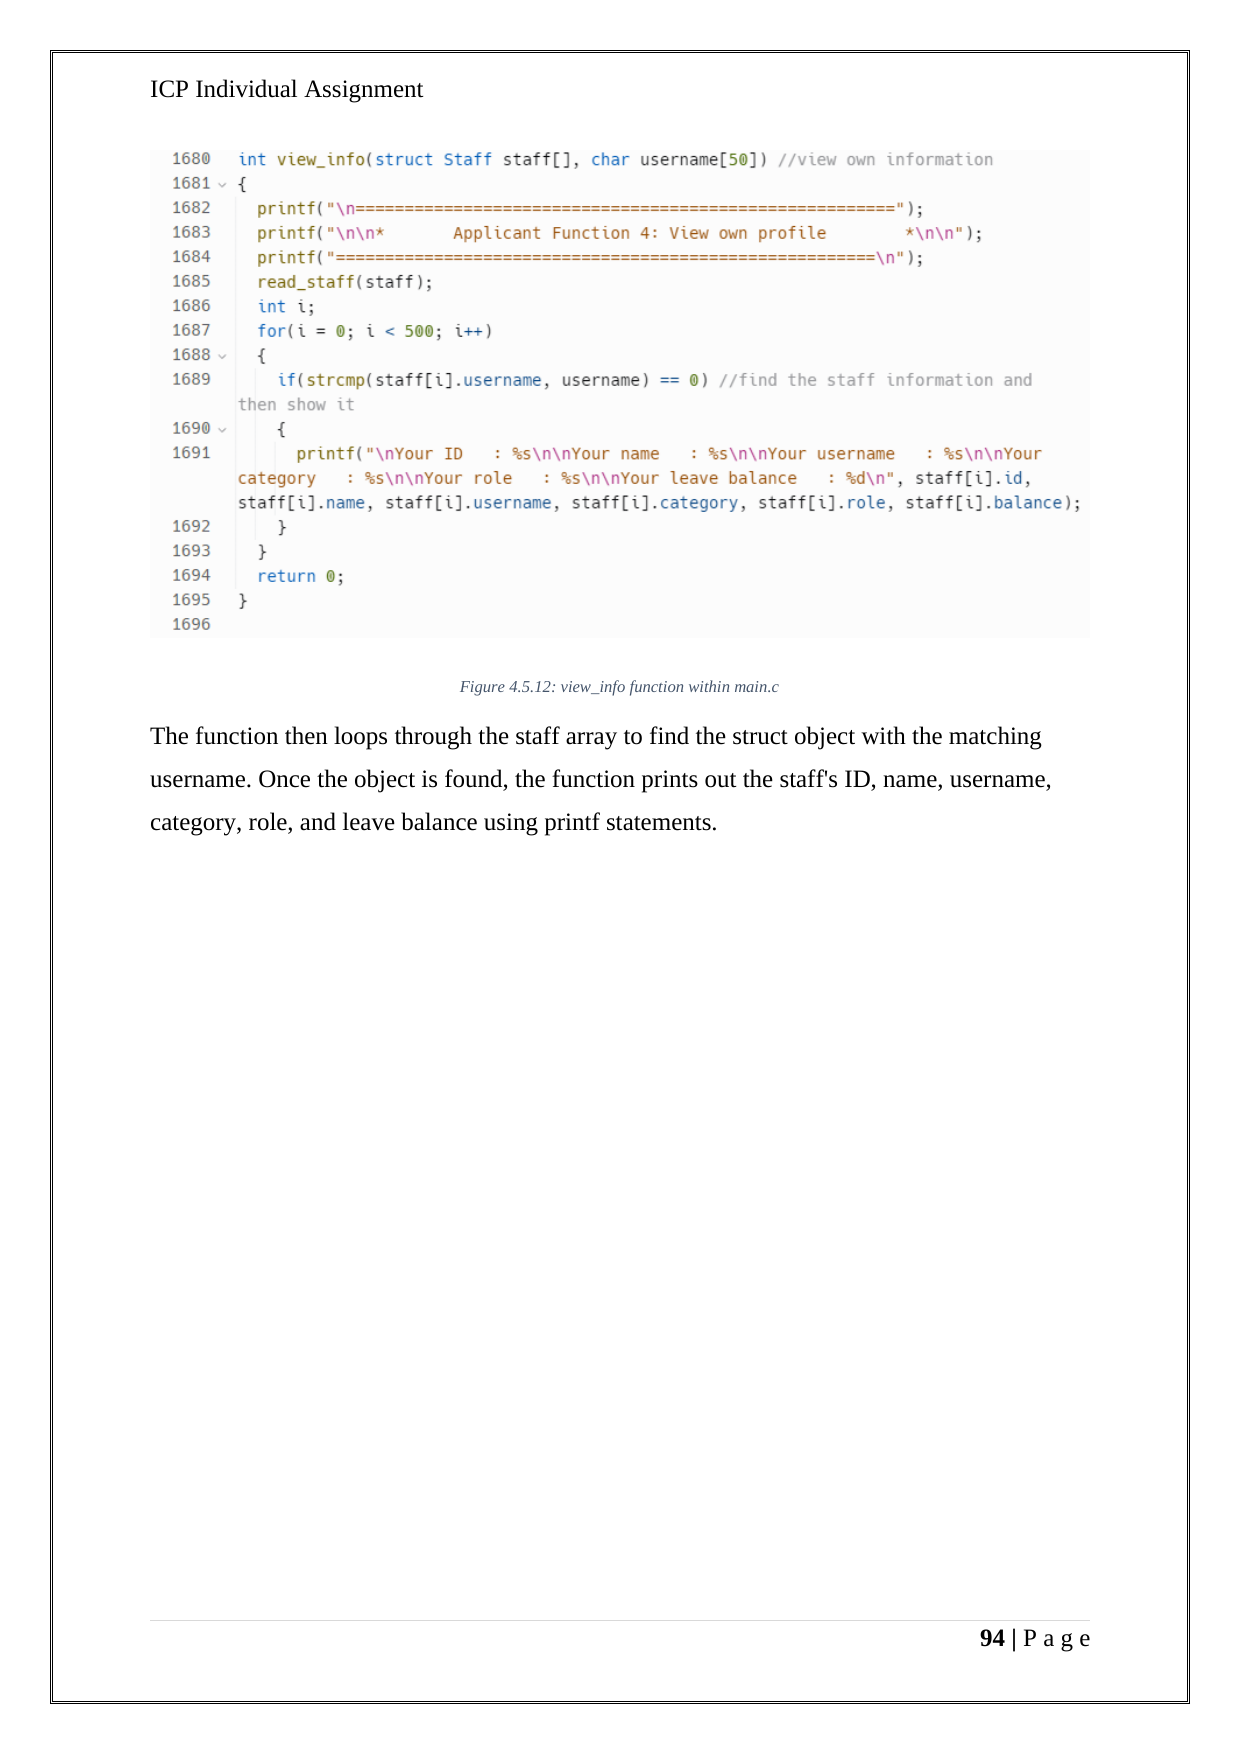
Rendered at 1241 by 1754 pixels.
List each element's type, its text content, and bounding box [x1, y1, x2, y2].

text Figure 4.5.12: view_info function within main.c [150, 677, 1090, 696]
text The function then loops through the staff array to find the struct object with the matching username. Once the object is found, the function prints out the staff's ID, name, username, category, role, and leave balance using printf statements. [150, 721, 1090, 836]
picture [150, 150, 1091, 638]
